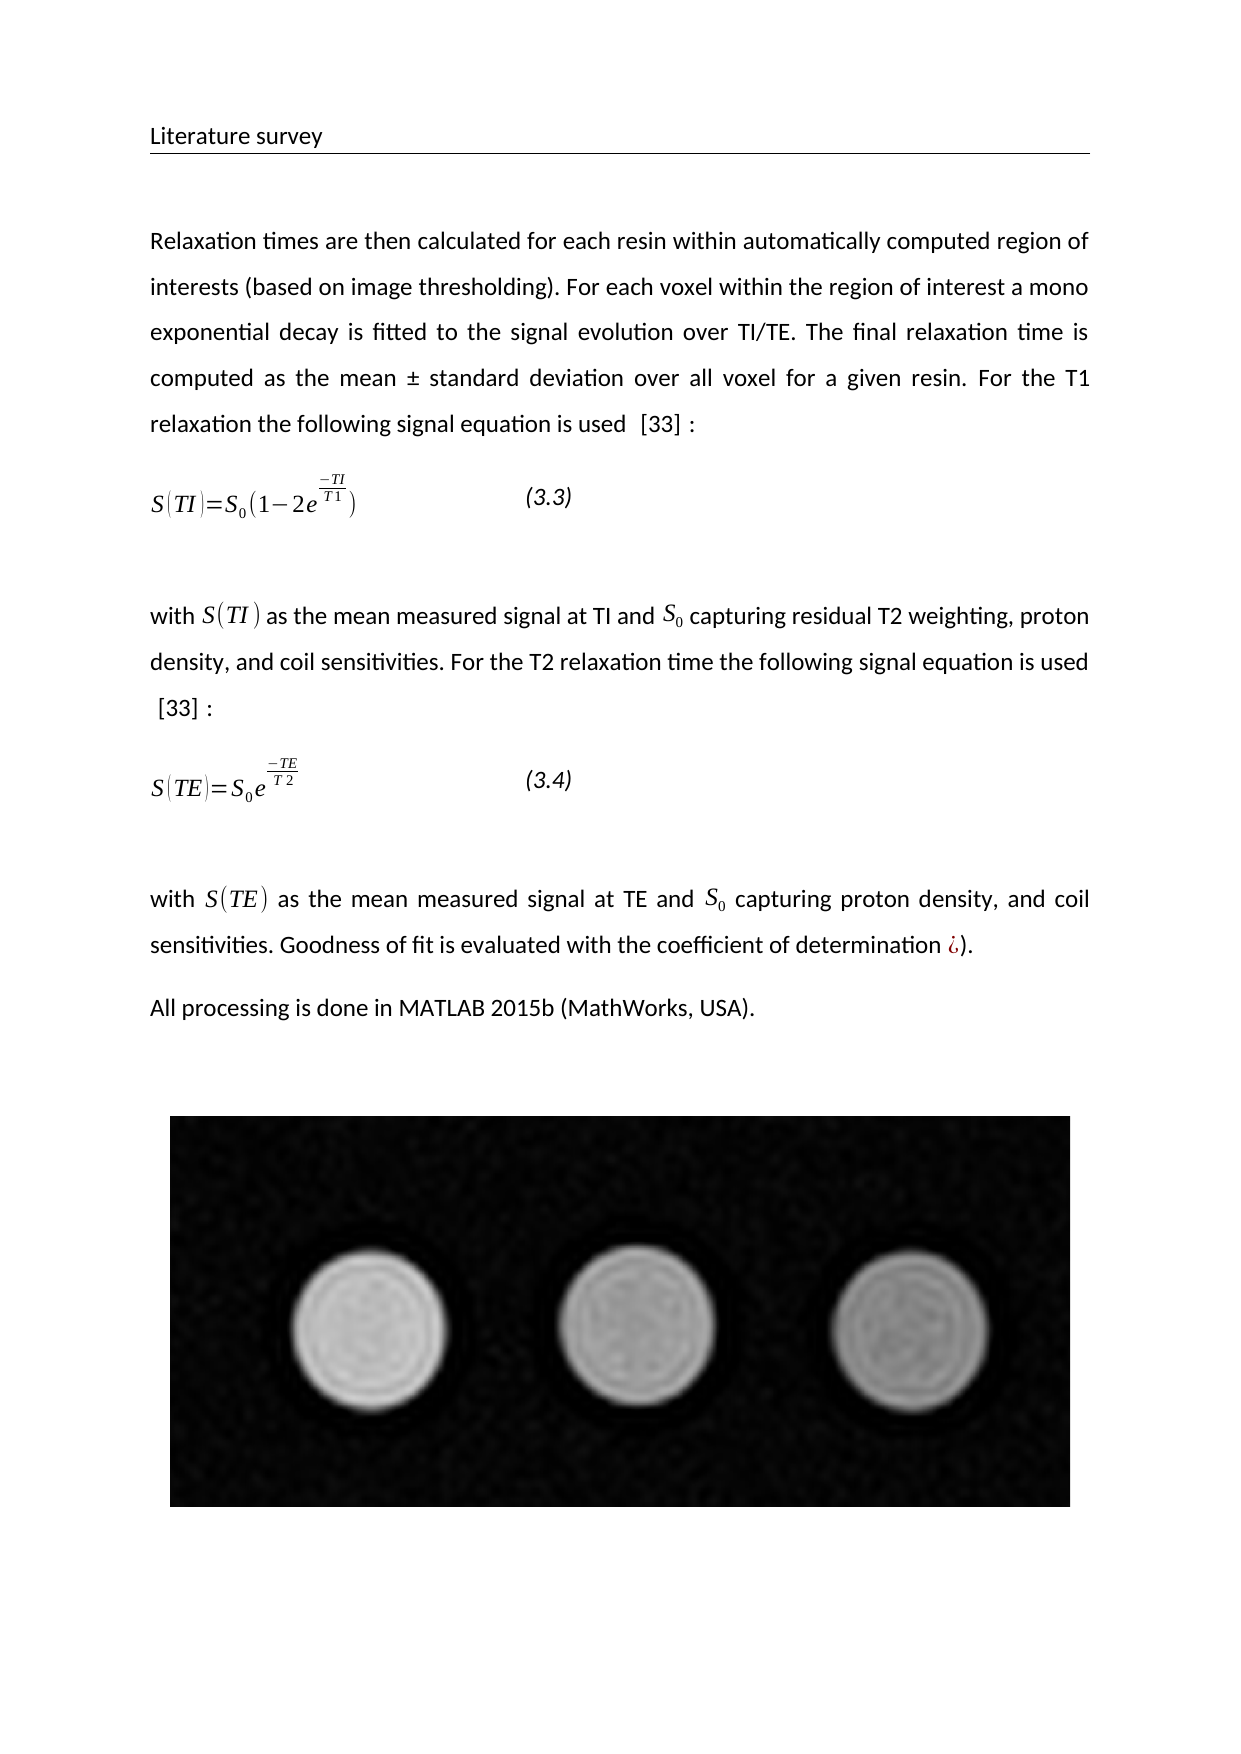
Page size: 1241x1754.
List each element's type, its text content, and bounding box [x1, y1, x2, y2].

text with as the mean measured signal at TI and capturing residual T2 weighting, proton density, and coil sensitivities. For the T2 relaxation time the following signal equation is used : [150, 599, 1090, 722]
picture [170, 1116, 1071, 1507]
text Relaxation times are then calculated for each resin within automatically computed region of interests (based on image thresholding). For each voxel within the region of interest a mono exponential decay is fitted to the signal evolution over TI/TE. The final relaxation time is computed as the mean ± standard deviation over all voxel for a given resin. For the T1 relaxation the following signal equation is used : [150, 225, 1090, 438]
text All processing is done in MATLAB 2015b (MathWorks, USA). [150, 992, 1090, 1023]
text with as the mean measured signal at TE and capturing proton density, and coil sensitivities. Goodness of fit is evaluated with the coefficient of determination ). [150, 883, 1090, 960]
